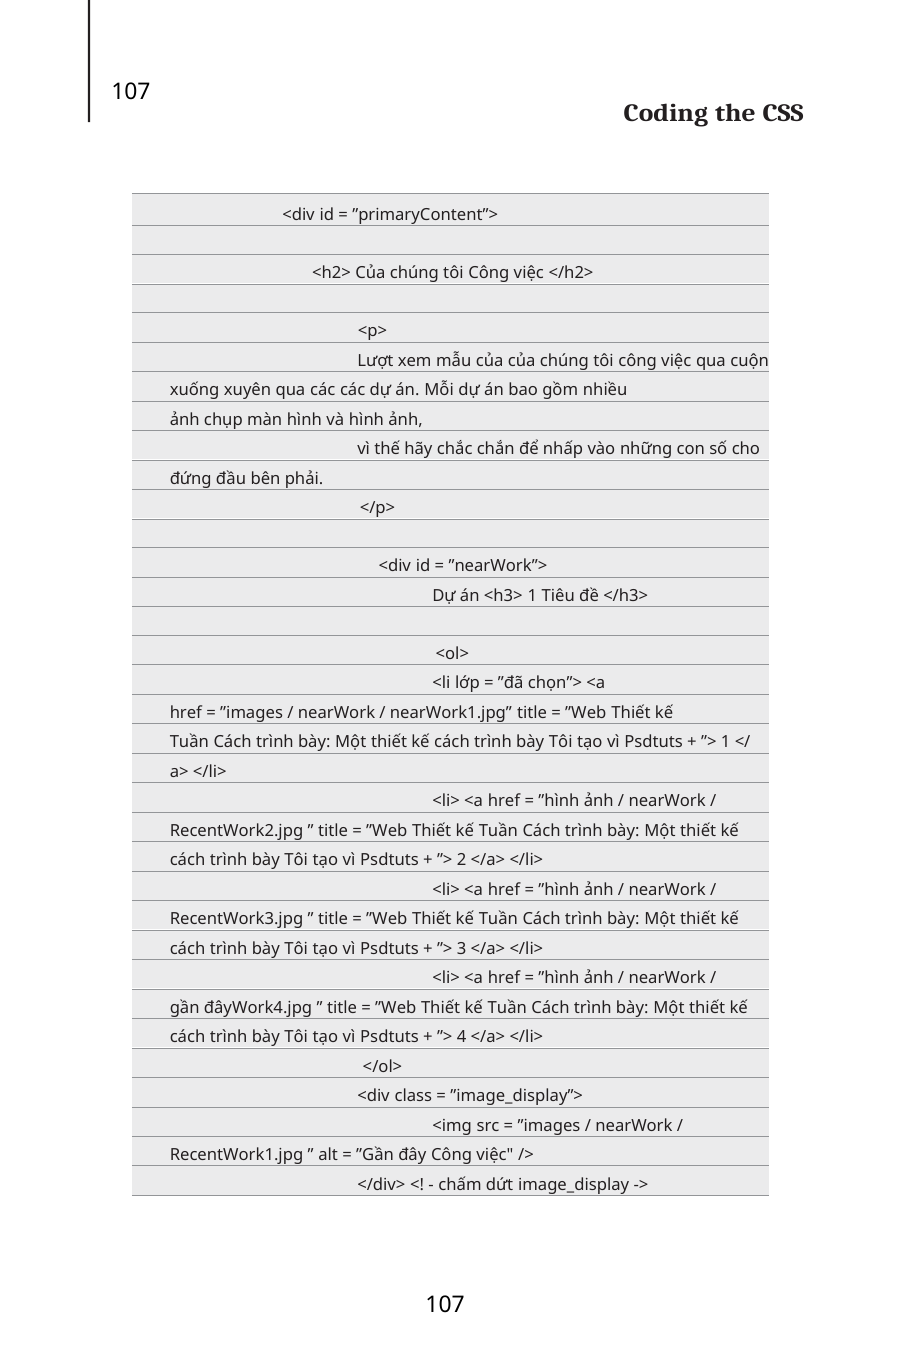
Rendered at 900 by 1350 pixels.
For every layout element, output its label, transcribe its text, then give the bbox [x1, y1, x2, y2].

table_cell [132, 285, 769, 312]
table_cell cách trình bày Tôi tạo vì Psdtuts + ”> 2 </a> </li> [132, 842, 769, 871]
table_cell <li> <a href = ”hình ảnh / nearWork / [132, 872, 769, 900]
table_cell <li lớp = ”đã chọn”> <a [132, 665, 769, 694]
table_cell a> </li> [132, 754, 769, 782]
table_cell RecentWork3.jpg ” title = ”Web Thiết kế Tuần Cách trình bày: Một thiết kế [132, 901, 769, 929]
table_cell vì thế hãy chắc chắn để nhấp vào những con số cho [132, 431, 769, 459]
table_cell Dự án <h3> 1 Tiêu đề </h3> [132, 578, 769, 606]
table_cell [132, 520, 769, 547]
table_cell gần đâyWork4.jpg ” title = ”Web Thiết kế Tuần Cách trình bày: Một thiết kế [132, 990, 769, 1018]
table_cell Lượt xem mẫu của của chúng tôi công việc qua cuộn [132, 343, 769, 371]
table_cell [132, 226, 769, 254]
table_cell href = ”images / nearWork / nearWork1.jpg” title = ”Web Thiết kế [132, 695, 769, 723]
table_cell Tuần Cách trình bày: Một thiết kế cách trình bày Tôi tạo vì Psdtuts + ”> 1 </ [132, 724, 769, 753]
table_cell <li> <a href = ”hình ảnh / nearWork / [132, 783, 769, 812]
table_cell </div> <! - chấm dứt image_display -> [132, 1166, 769, 1195]
table_cell <li> <a href = ”hình ảnh / nearWork / [132, 960, 769, 988]
table_cell đứng đầu bên phải. [132, 461, 769, 489]
table_header <div id = ”primaryContent”> [132, 194, 769, 225]
table_cell [132, 607, 769, 635]
table_cell <img src = ”images / nearWork / [132, 1108, 769, 1136]
table_cell <p> [132, 313, 769, 342]
table_cell <h2> Của chúng tôi Công việc </h2> [132, 255, 769, 283]
table_cell </p> [132, 490, 769, 518]
table_cell xuống xuyên qua các các dự án. Mỗi dự án bao gồm nhiều [132, 372, 769, 401]
table_cell RecentWork2.jpg ” title = ”Web Thiết kế Tuần Cách trình bày: Một thiết kế [132, 813, 769, 841]
table_cell <div id = ”nearWork”> [132, 548, 769, 577]
table_cell <ol> [132, 636, 769, 664]
table_cell cách trình bày Tôi tạo vì Psdtuts + ”> 4 </a> </li> [132, 1019, 769, 1047]
table_cell </ol> [132, 1049, 769, 1077]
table_cell ảnh chụp màn hình và hình ảnh, [132, 402, 769, 430]
table_cell cách trình bày Tôi tạo vì Psdtuts + ”> 3 </a> </li> [132, 931, 769, 959]
table_cell <div class = ”image_display”> [132, 1078, 769, 1106]
table_cell RecentWork1.jpg ” alt = ”Gần đây Công việc" /> [132, 1137, 769, 1165]
